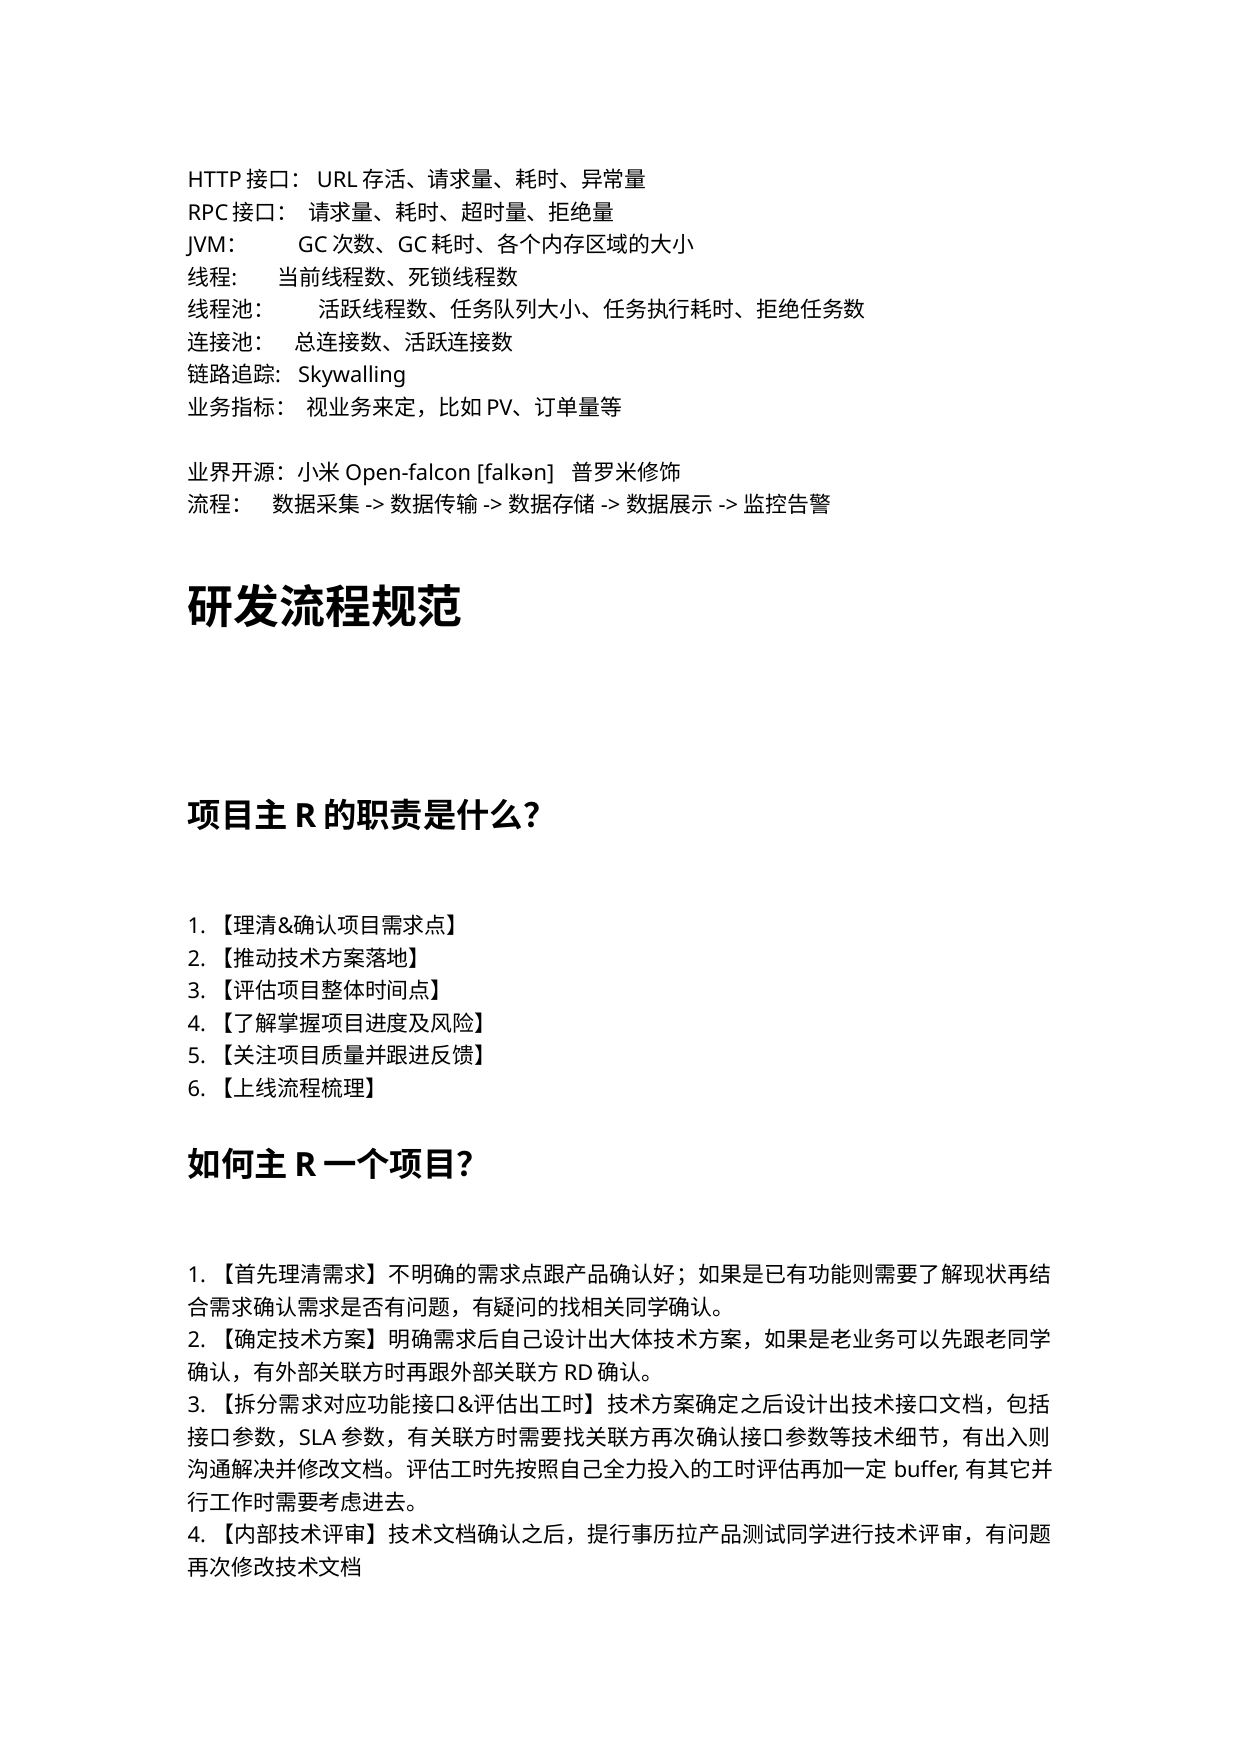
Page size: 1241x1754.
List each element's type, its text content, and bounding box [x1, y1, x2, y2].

text 1. 【理清&确认项目需求点】 [187, 908, 1053, 940]
text 2. 【推动技术方案落地】 [187, 940, 1053, 973]
text RPC接口： 请求量、耗时、超时量、拒绝量 [187, 194, 1053, 227]
subtitle 如何主R一个项目？ [187, 1130, 1053, 1195]
text 链路追踪: Skywalling [187, 357, 1053, 389]
text 1. 【首先理清需求】不明确的需求点跟产品确认好；如果是已有功能则需要了解现状再结合需求确认需求是否有问题，有疑问的找相关同学确认。 [187, 1257, 1053, 1322]
text 4. 【了解掌握项目进度及风险】 [187, 1005, 1053, 1038]
text 连接池： 总连接数、活跃连接数 [187, 324, 1053, 357]
text 线程池： 活跃线程数、任务队列大小、任务执行耗时、拒绝任务数 [187, 292, 1053, 324]
text 业务指标： 视业务来定，比如PV、订单量等 [187, 389, 1053, 422]
text 2. 【确定技术方案】明确需求后自己设计出大体技术方案，如果是老业务可以先跟老同学确认，有外部关联方时再跟外部关联方RD确认。 [187, 1322, 1053, 1387]
text 流程： 数据采集 -> 数据传输 -> 数据存储 -> 数据展示 -> 监控告警 [187, 487, 1053, 519]
subtitle 项目主R的职责是什么？ [187, 780, 1053, 845]
text 业界开源：小米Open-falcon [falkən] 普罗米修饰 [187, 454, 1053, 487]
text 5. 【关注项目质量并跟进反馈】 [187, 1038, 1053, 1070]
text HTTP接口： URL存活、请求量、耗时、异常量 [187, 162, 1053, 194]
text 3. 【拆分需求对应功能接口&评估出工时】技术方案确定之后设计出技术接口文档，包括接口参数，SLA参数，有关联方时需要找关联方再次确认接口参数等技术细节，有出入则沟通解决并修改文档。评估工时先按照自己全力投入的工时评估再加一定buffer, 有其它并行工作时需要考虑进去。 [187, 1387, 1053, 1517]
text 3. 【评估项目整体时间点】 [187, 973, 1053, 1005]
text 线程: 当前线程数、死锁线程数 [187, 259, 1053, 292]
subtitle 研发流程规范 [187, 555, 1053, 652]
text 6. 【上线流程梳理】 [187, 1070, 1053, 1103]
text 4. 【内部技术评审】技术文档确认之后，提行事历拉产品测试同学进行技术评审，有问题再次修改技术文档 [187, 1517, 1053, 1582]
text JVM： GC次数、GC耗时、各个内存区域的大小 [187, 227, 1053, 259]
